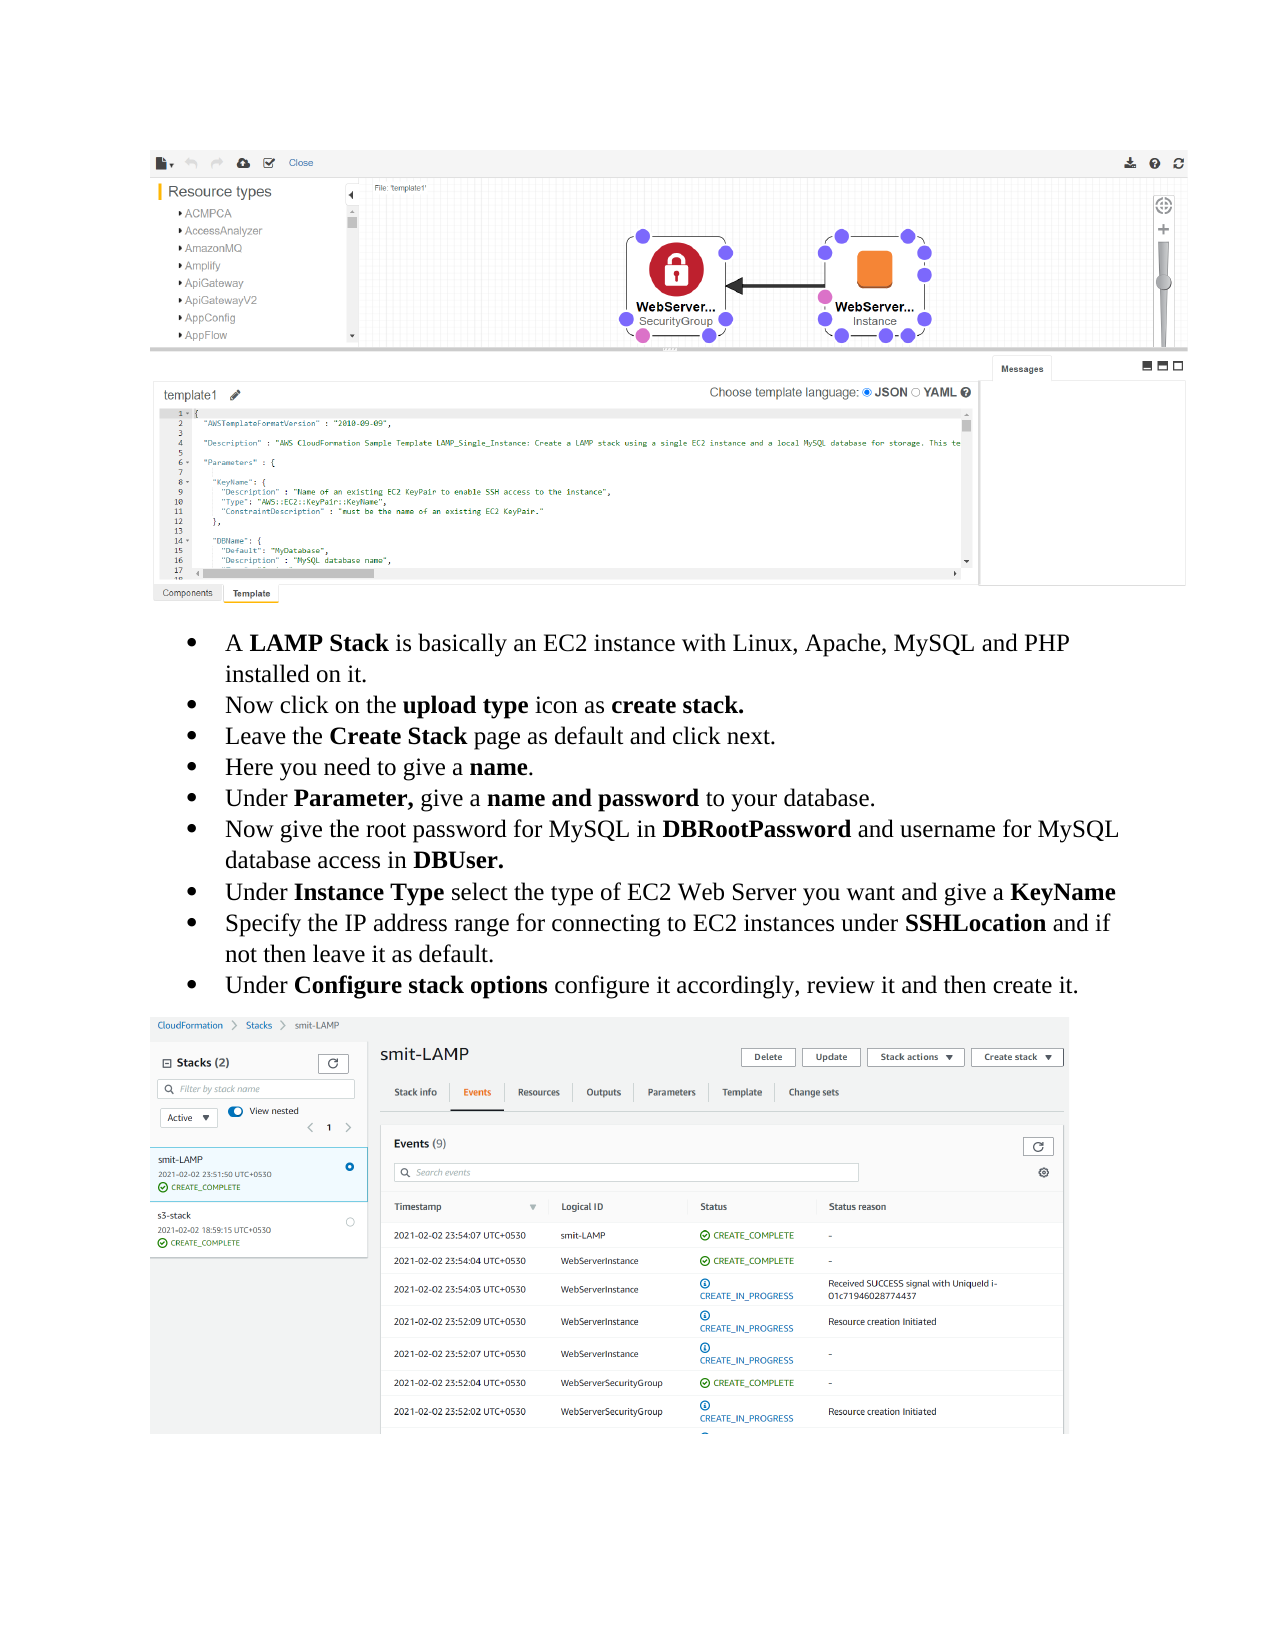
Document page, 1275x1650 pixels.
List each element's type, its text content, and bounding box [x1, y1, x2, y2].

picture [150, 1017, 1070, 1434]
picture [150, 150, 1188, 610]
list Leave the Create Stack page as default and click next. [187, 721, 1125, 750]
list Under Configure stack options configure it accordingly, review it and then create it. [187, 970, 1125, 998]
list Now click on the upload type icon as create stack. [187, 690, 1125, 719]
list Under Instance Type select the type of EC2 Web Server you want and give a KeyName [187, 877, 1125, 905]
list A LAMP Stack is basically an EC2 instance with Linux, Apache, MySQL and PHP installed on it. [187, 628, 1125, 688]
list Here you need to give a name. [187, 752, 1125, 781]
list Specify the IP address range for connecting to EC2 instances under SSHLocation and if not then leave it as default. [187, 908, 1125, 967]
list Now give the root password for MySQL in DBRootPassword and username for MySQL database access in DBUser. [187, 814, 1125, 874]
list Under Parameter, give a name and password to your database. [187, 783, 1125, 812]
